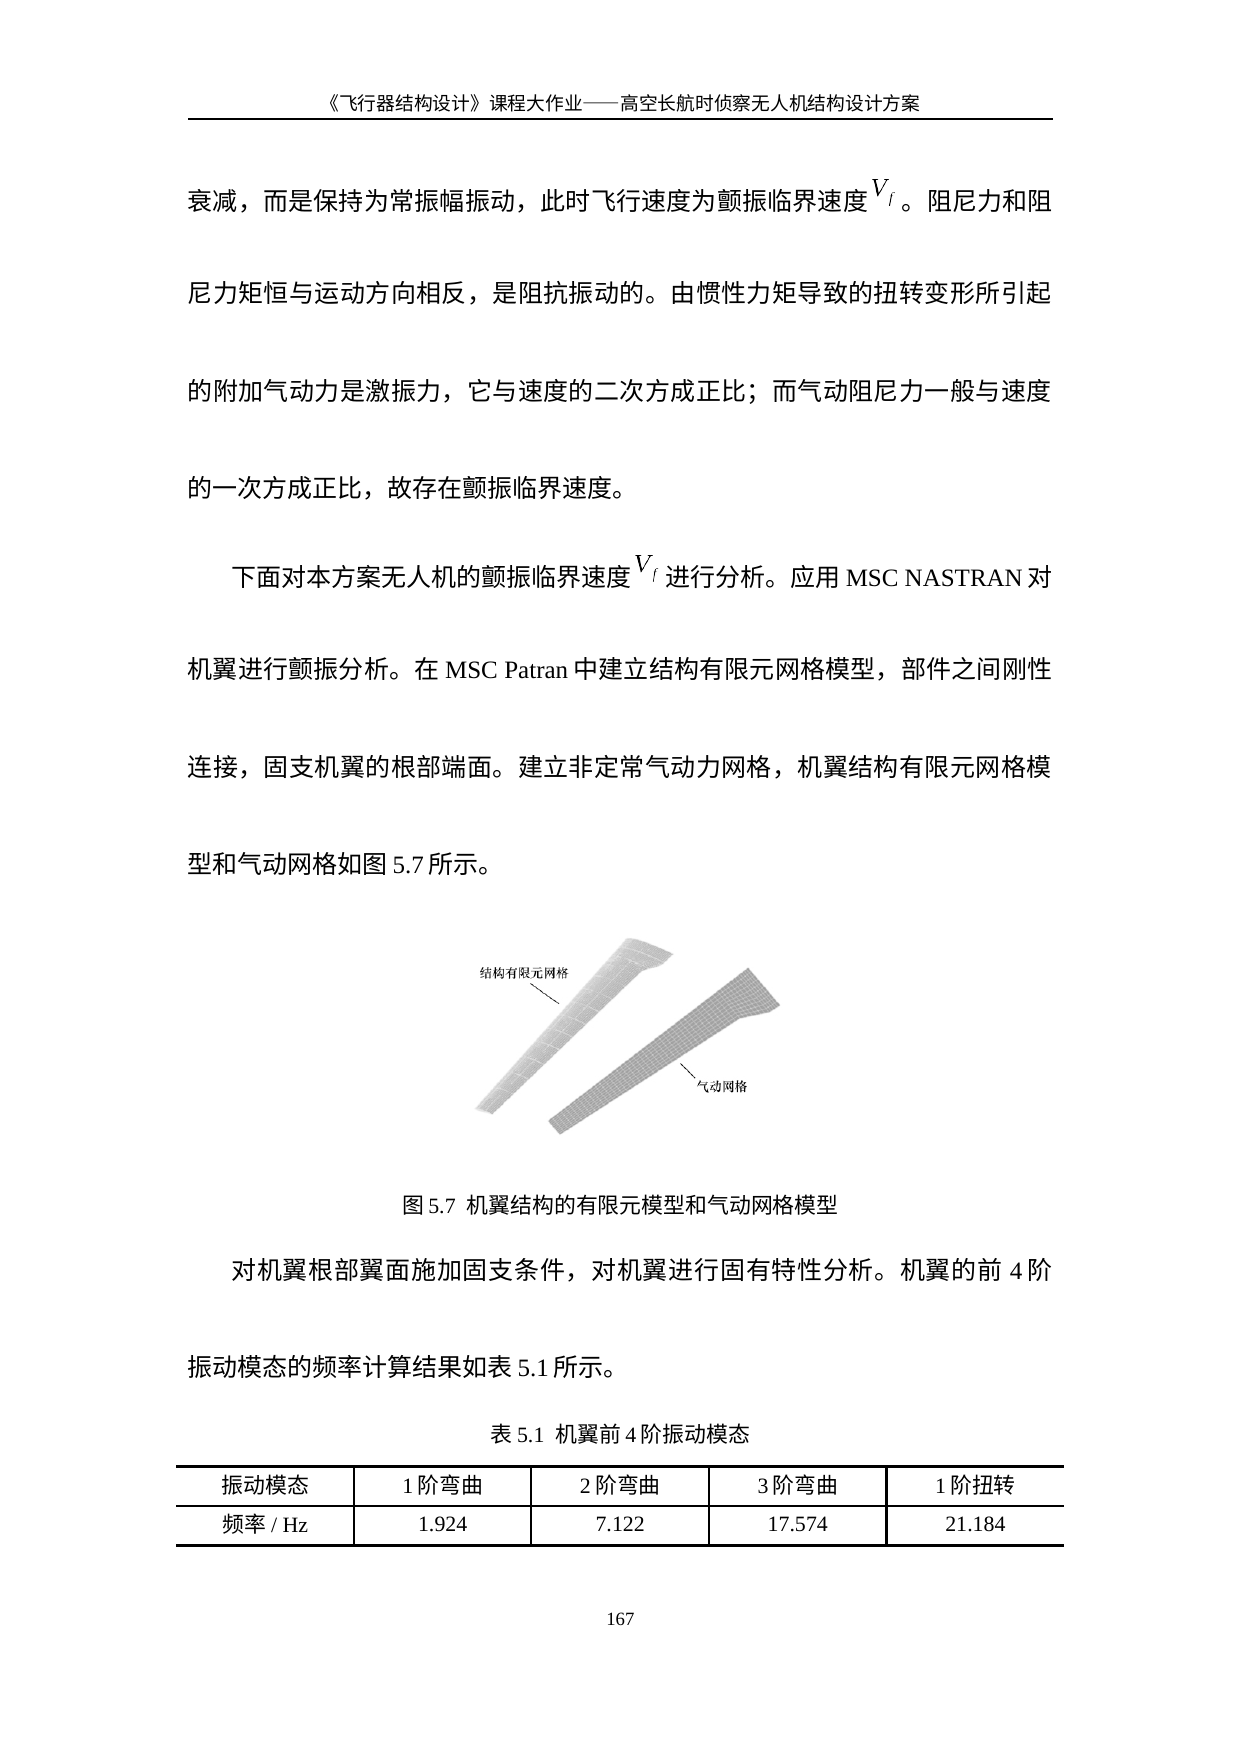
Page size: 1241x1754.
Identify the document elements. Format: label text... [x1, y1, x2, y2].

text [187, 162, 1053, 519]
text 表5.1 机翼前4阶振动模态 [187, 1417, 1053, 1449]
table_cell 17.574 [710, 1507, 885, 1544]
table_header 1阶弯曲 [355, 1468, 530, 1505]
table_cell 1.924 [355, 1507, 530, 1544]
table_header 2阶弯曲 [532, 1468, 708, 1505]
table_header 振动模态 [176, 1468, 353, 1505]
table_cell 7.122 [532, 1507, 708, 1544]
table_cell 21.184 [888, 1507, 1064, 1544]
table_header 1阶扭转 [888, 1468, 1064, 1505]
text 对机翼根部翼面施加固支条件，对机翼进行固有特性分析。机翼的前4阶振动模态的频率计算结果如表5.1所示。 [187, 1236, 1053, 1398]
table_header 3阶弯曲 [710, 1468, 885, 1505]
table_cell 频率 / Hz [176, 1507, 353, 1544]
picture [451, 913, 789, 1150]
text 图5.7 机翼结构的有限元模型和气动网格模型 [187, 1188, 1053, 1220]
text 下面对本方案无人机的颤振临界速度进行分析。应用MSC NASTRAN对机翼进行颤振分析。在MSC Patran中建立结构有限元网格模型，部件之间刚性连接，固支机翼的根部端面。建立非定常气动力网格，机翼结构有限元网格模型和气动网格如图5.7所示。 [187, 538, 1053, 895]
